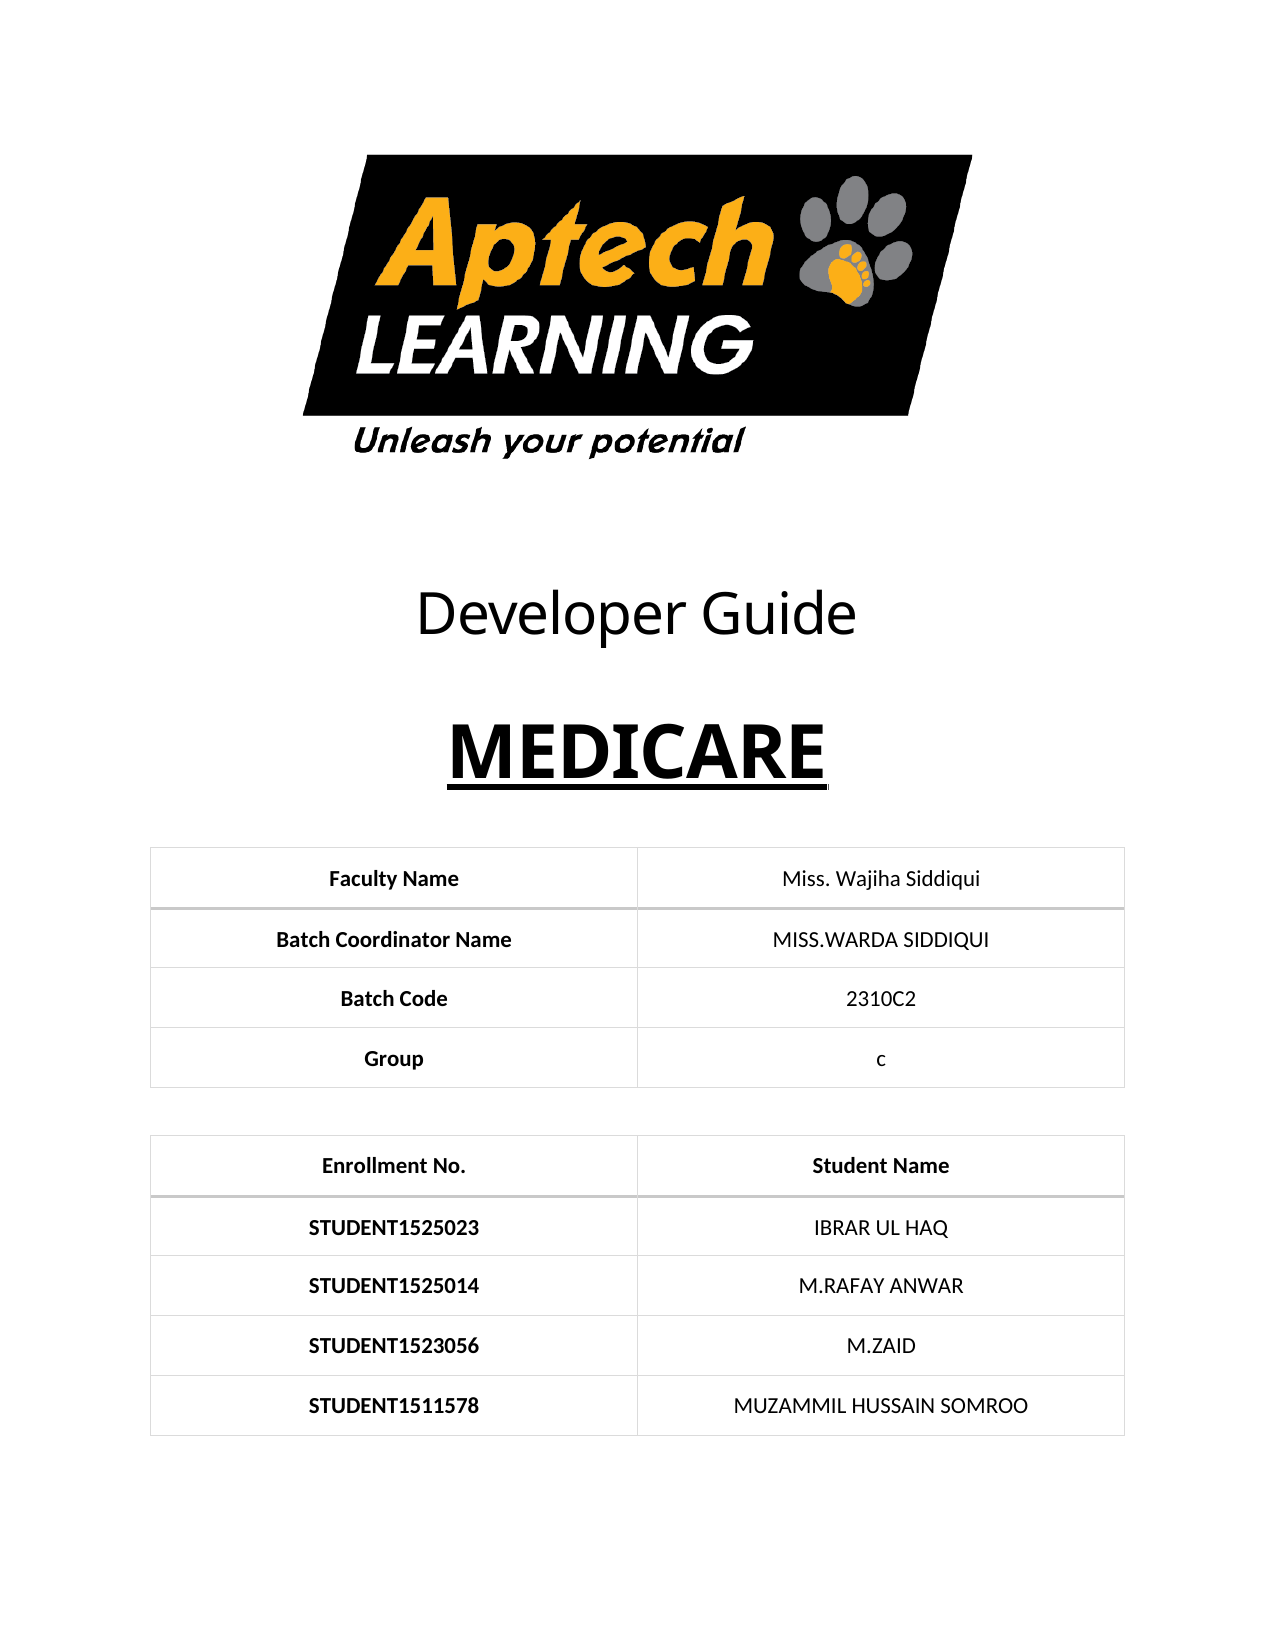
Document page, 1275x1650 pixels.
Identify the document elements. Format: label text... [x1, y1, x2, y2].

table_cell Group [151, 1028, 637, 1087]
table_cell 2310C2 [638, 968, 1124, 1027]
title MEDICARE [150, 698, 1125, 800]
table_cell MUZAMMIL HUSSAIN SOMROO [638, 1376, 1124, 1435]
table_cell STUDENT1523056 [151, 1316, 637, 1375]
table_header Student Name [638, 1136, 1124, 1195]
table_header Miss. Wajiha Siddiqui [638, 848, 1124, 907]
picture [297, 150, 975, 459]
table_cell STUDENT1511578 [151, 1376, 637, 1435]
table_header Enrollment No. [151, 1136, 637, 1195]
title Developer Guide [150, 572, 1125, 651]
table_cell STUDENT1525014 [151, 1256, 637, 1315]
table_header Faculty Name [151, 848, 637, 907]
table_cell IBRAR UL HAQ [638, 1198, 1124, 1255]
table_cell STUDENT1525023 [151, 1198, 637, 1255]
table_cell MISS.WARDA SIDDIQUI [638, 910, 1124, 967]
table_cell c [638, 1028, 1124, 1087]
table_cell Batch Coordinator Name [151, 910, 637, 967]
table_cell M.ZAID [638, 1316, 1124, 1375]
table_cell Batch Code [151, 968, 637, 1027]
table_cell M.RAFAY ANWAR [638, 1256, 1124, 1315]
